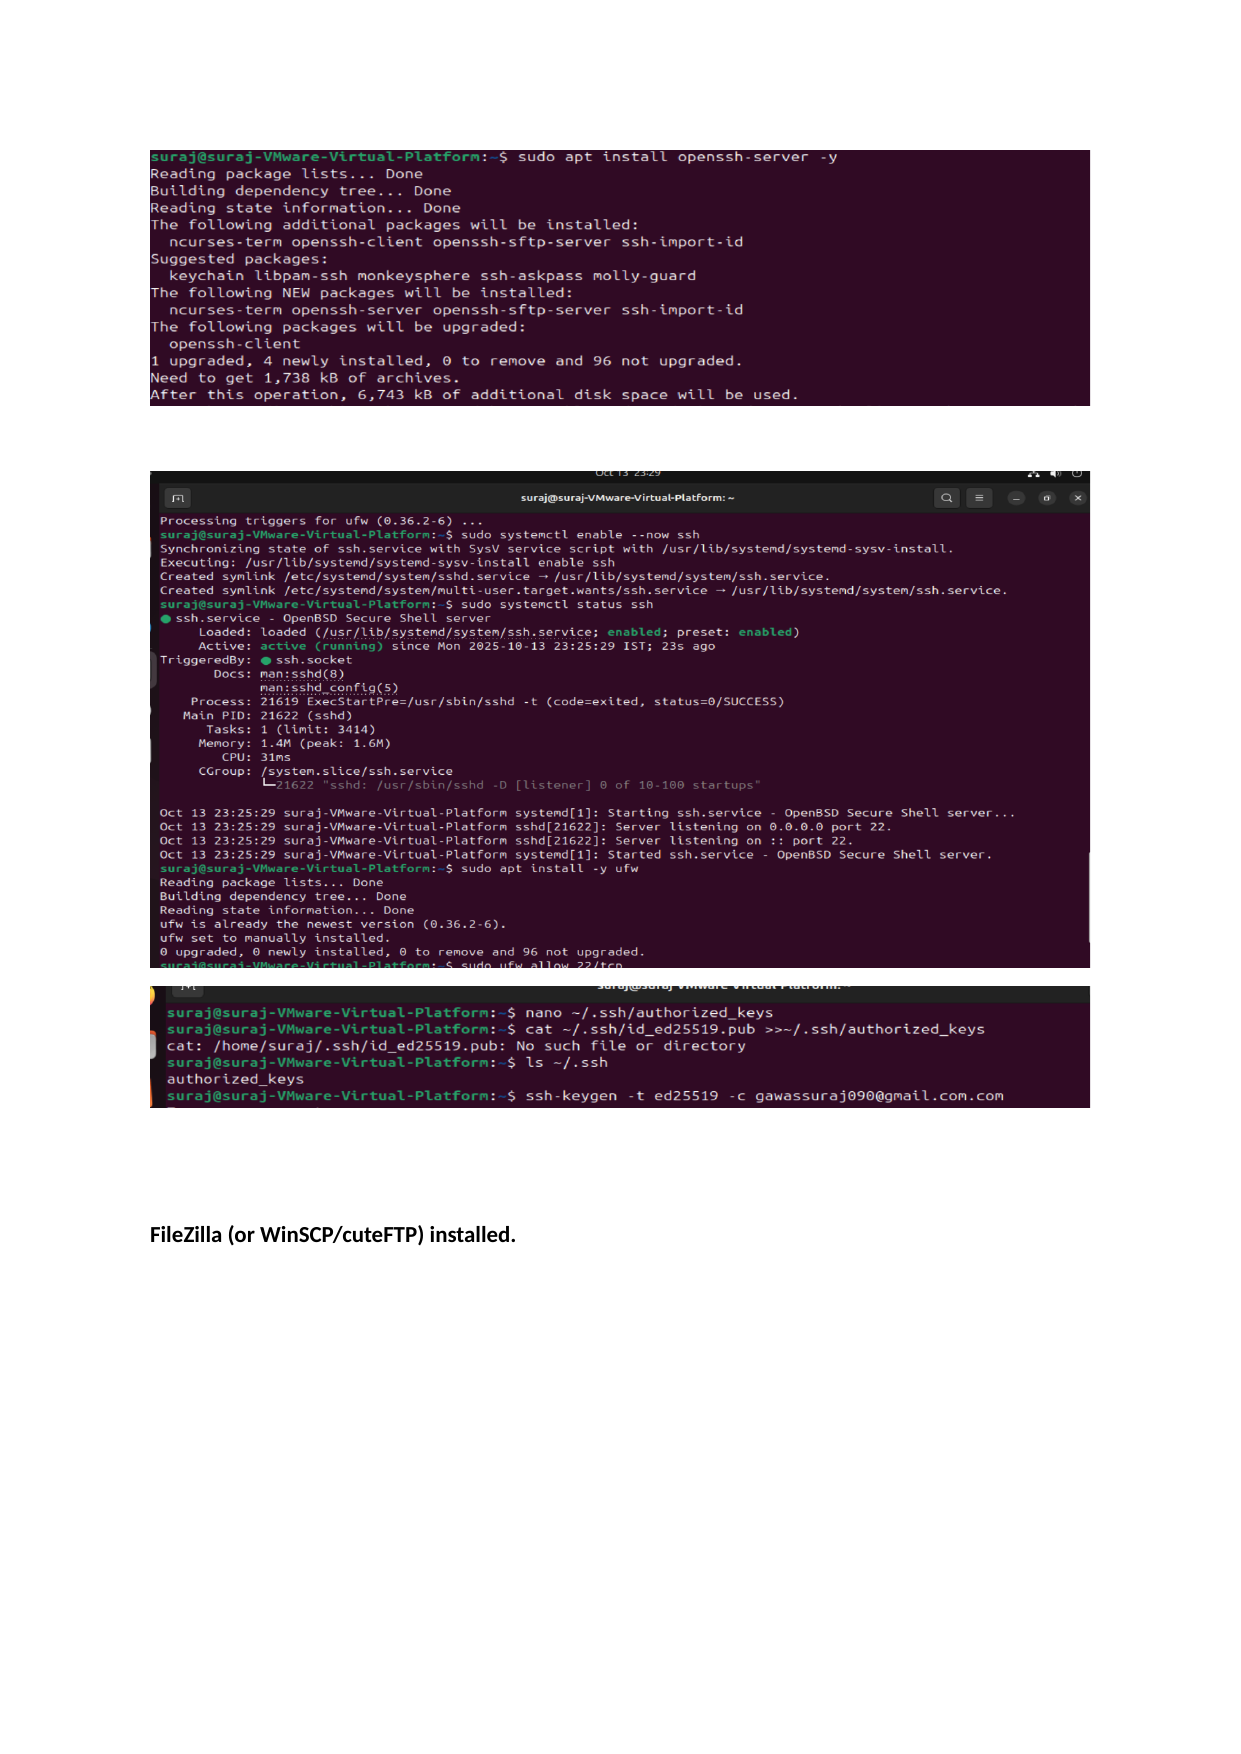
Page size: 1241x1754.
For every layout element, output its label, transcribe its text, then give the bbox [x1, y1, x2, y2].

picture [150, 471, 1091, 968]
text FileZilla (or WinSCP/cuteFTP) installed. [150, 1220, 1090, 1248]
picture [150, 986, 1091, 1108]
picture [150, 150, 1091, 406]
